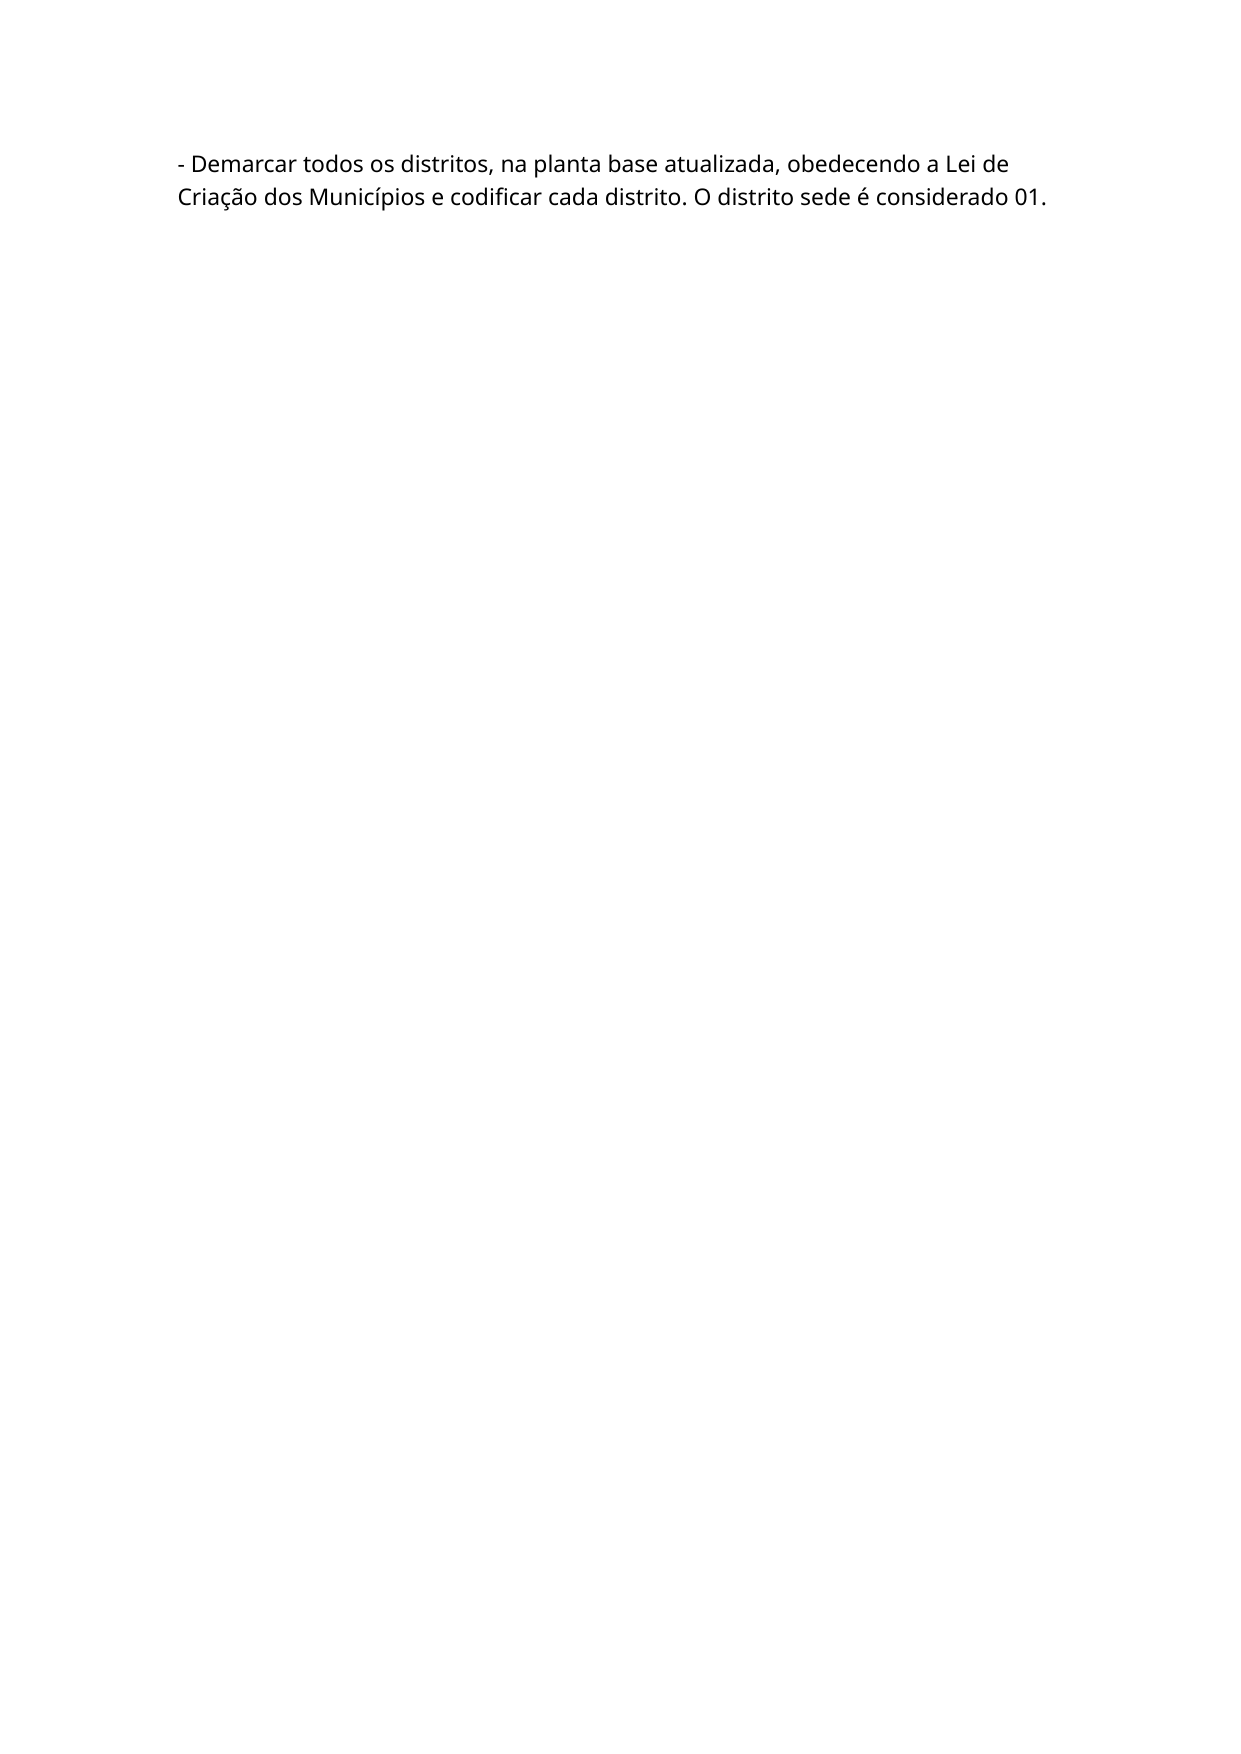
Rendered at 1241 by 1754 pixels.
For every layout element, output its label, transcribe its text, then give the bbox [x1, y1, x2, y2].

text - Demarcar todos os distritos, na planta base atualizada, obedecendo a Lei de Criação dos Municípios e codificar cada distrito. O distrito sede é considerado 01. [177, 148, 1093, 213]
